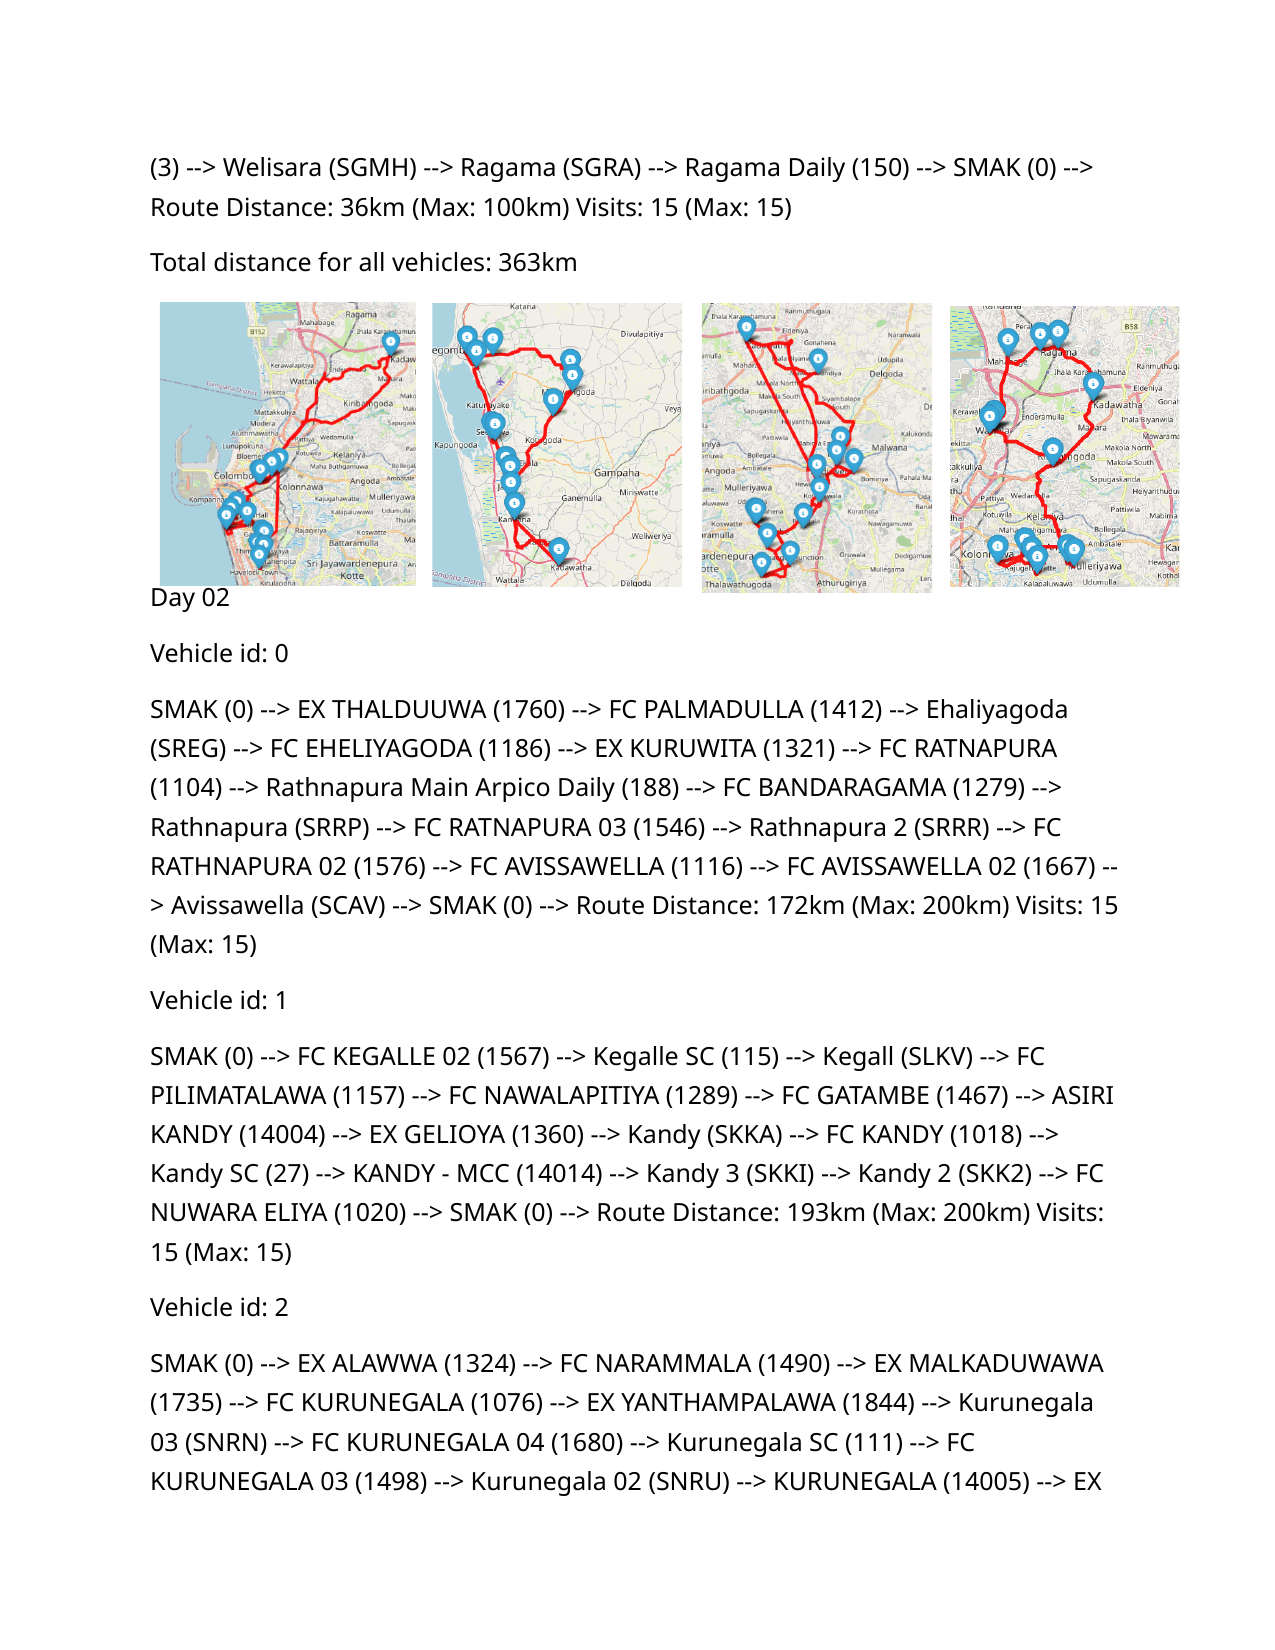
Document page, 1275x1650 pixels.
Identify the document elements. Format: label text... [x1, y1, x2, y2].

text Day 02 [150, 580, 1125, 614]
text Vehicle id: 2 [150, 1290, 1125, 1324]
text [150, 1346, 1125, 1497]
picture [159, 302, 416, 586]
text SMAK (0) --> EX THALDUUWA (1760) --> FC PALMADULLA (1412) --> Ehaliyagoda (SREG) --> FC EHELIYAGODA (1186) --> EX KURUWITA (1321) --> FC RATNAPURA (1104) --> Rathnapura Main Arpico Daily (188) --> FC BANDARAGAMA (1279) --> Rathnapura (SRRP) --> FC RATNAPURA 03 (1546) --> Rathnapura 2 (SRRR) --> FC RATHNAPURA 02 (1576) --> FC AVISSAWELLA (1116) --> FC AVISSAWELLA 02 (1667) --> Avissawella (SCAV) --> SMAK (0) --> Route Distance: 172km (Max: 200km) Visits: 15 (Max: 15) [150, 692, 1125, 961]
text Total distance for all vehicles: 363km [150, 245, 1125, 279]
text Vehicle id: 1 [150, 982, 1125, 1017]
picture [701, 303, 933, 593]
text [150, 150, 1125, 223]
picture [432, 303, 683, 587]
text Vehicle id: 0 [150, 636, 1125, 670]
picture [950, 306, 1180, 587]
text SMAK (0) --> FC KEGALLE 02 (1567) --> Kegalle SC (115) --> Kegall (SLKV) --> FC PILIMATALAWA (1157) --> FC NAWALAPITIYA (1289) --> FC GATAMBE (1467) --> ASIRI KANDY (14004) --> EX GELIOYA (1360) --> Kandy (SKKA) --> FC KANDY (1018) --> Kandy SC (27) --> KANDY - MCC (14014) --> Kandy 3 (SKKI) --> Kandy 2 (SKK2) --> FC NUWARA ELIYA (1020) --> SMAK (0) --> Route Distance: 193km (Max: 200km) Visits: 15 (Max: 15) [150, 1038, 1125, 1268]
